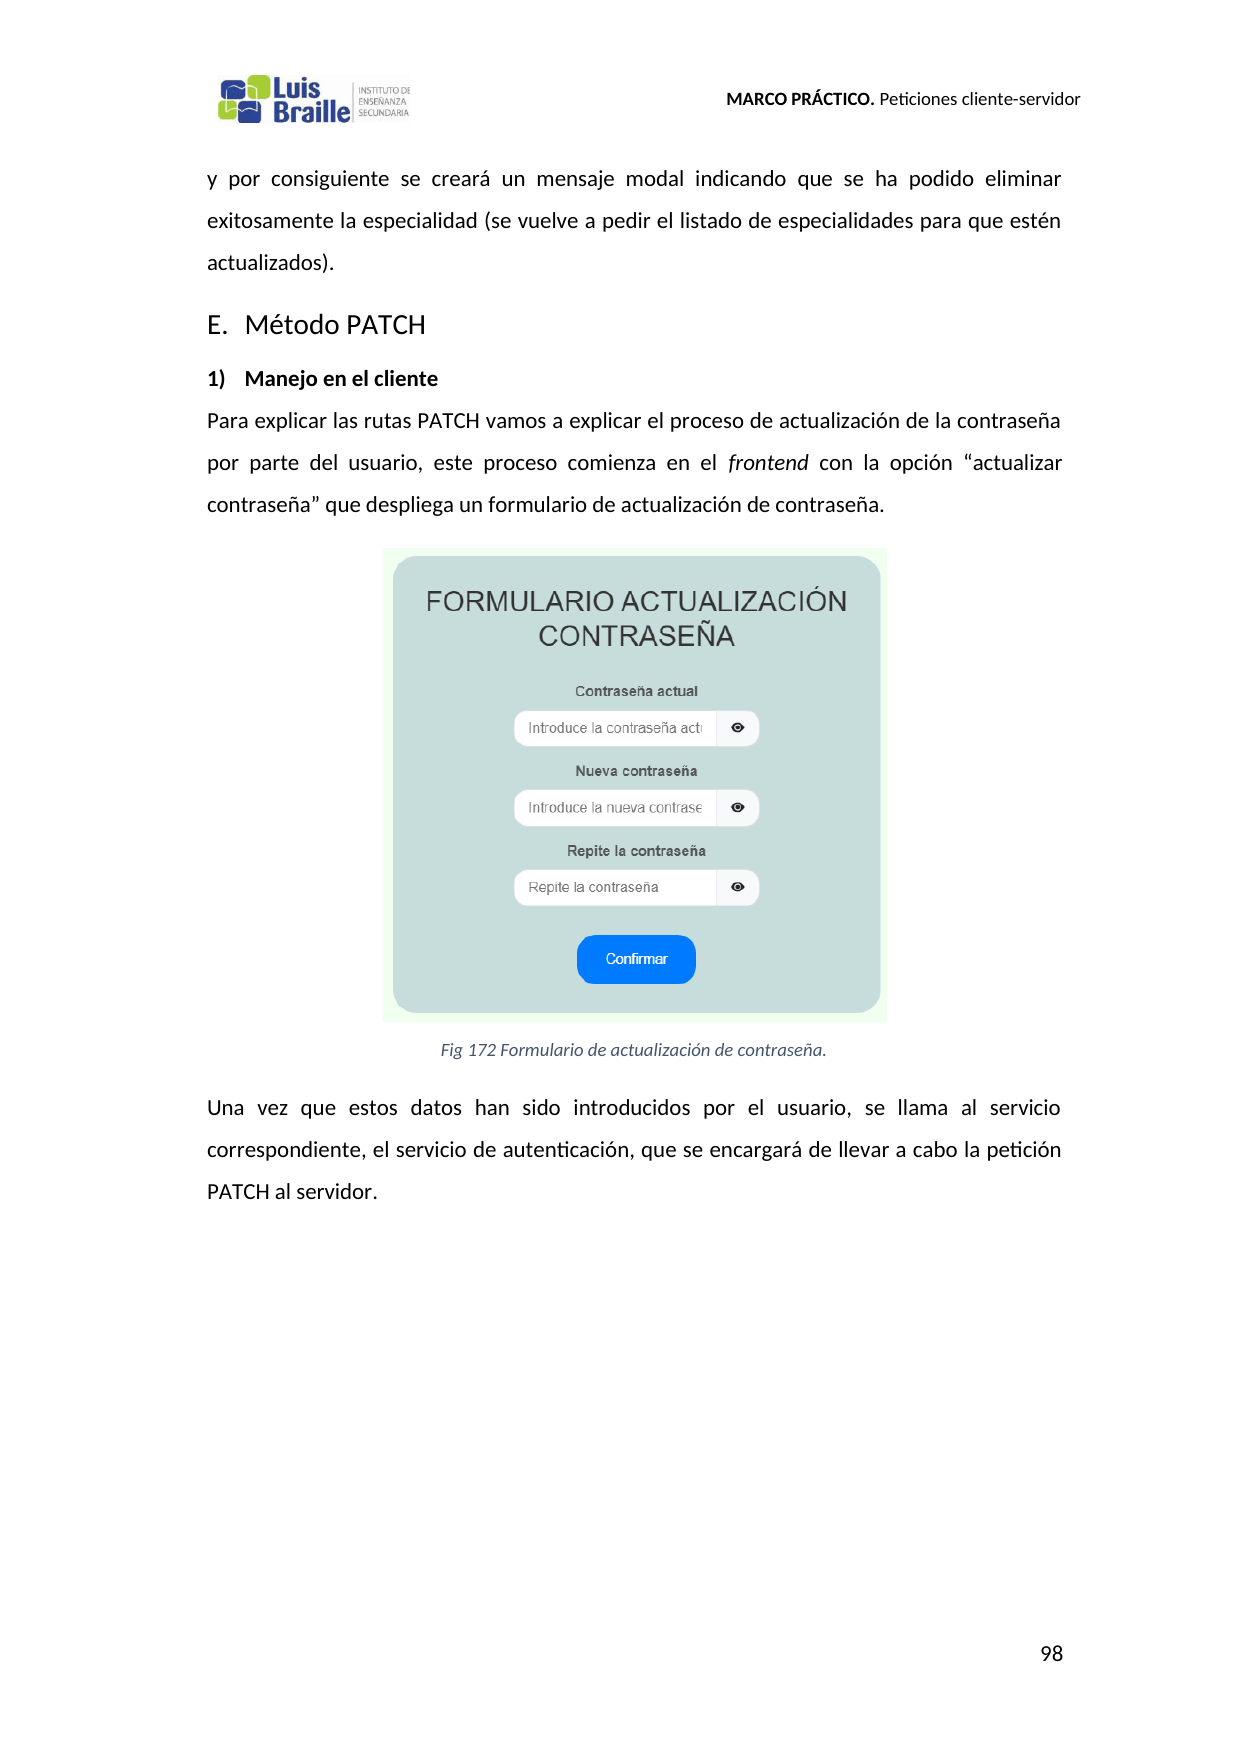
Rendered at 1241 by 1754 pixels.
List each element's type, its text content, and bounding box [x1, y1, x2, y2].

text Una vez que estos datos han sido introducidos por el usuario, se llama al servicio correspondiente, el servicio de autenticación, que se encargará de llevar a cabo la petición PATCH al servidor. [207, 1093, 1063, 1205]
list Método PATCH [207, 306, 1063, 342]
picture [382, 548, 888, 1022]
list Manejo en el cliente [207, 364, 1063, 392]
text Fig 172 Formulario de actualización de contraseña. [207, 1038, 1063, 1061]
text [207, 164, 1063, 276]
text Para explicar las rutas PATCH vamos a explicar el proceso de actualización de la contraseña por parte del usuario, este proceso comienza en el frontend con la opción “actualizar contraseña” que despliega un formulario de actualización de contraseña. [207, 406, 1063, 518]
